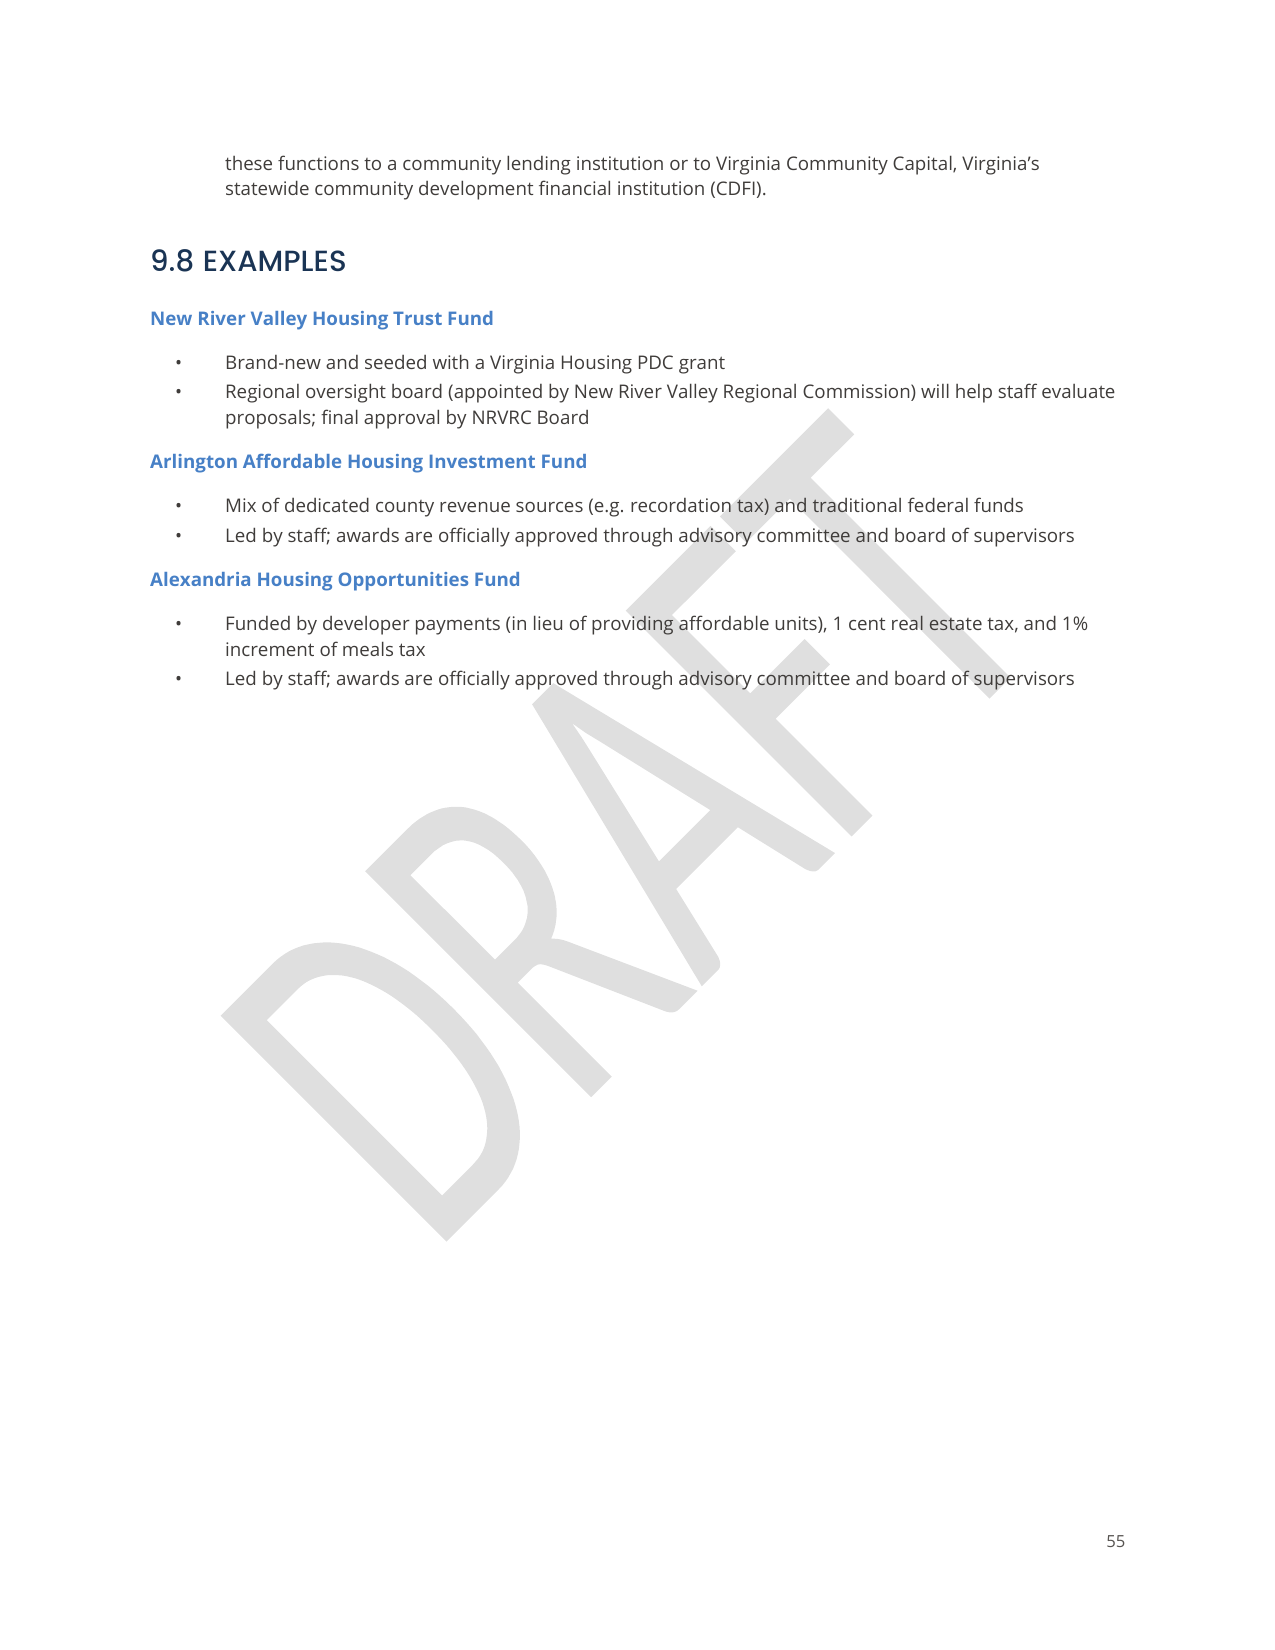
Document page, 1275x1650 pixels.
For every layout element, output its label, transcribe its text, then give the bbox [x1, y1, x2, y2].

text New River Valley Housing Trust Fund [150, 305, 1125, 331]
text Arlington Affordable Housing Investment Fund [150, 448, 1125, 474]
list Brand-new and seeded with a Virginia Housing PDC grant [175, 349, 1125, 375]
list Mix of dedicated county revenue sources (e.g. recordation tax) and traditional federal funds [175, 493, 1125, 518]
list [175, 150, 1125, 201]
list Led by staff; awards are officially approved through advisory committee and board of supervisors [175, 665, 1125, 691]
text Alexandria Housing Opportunities Fund [150, 566, 1125, 592]
list Regional oversight board (appointed by New River Valley Regional Commission) will help staff evaluate proposals; final approval by NRVRC Board [175, 379, 1125, 430]
list Led by staff; awards are officially approved through advisory committee and board of supervisors [175, 522, 1125, 547]
list Funded by developer payments (in lieu of providing affordable units), 1 cent real estate tax, and 1% increment of meals tax [175, 611, 1125, 662]
subtitle 9.8 EXAMPLES [150, 238, 1125, 286]
